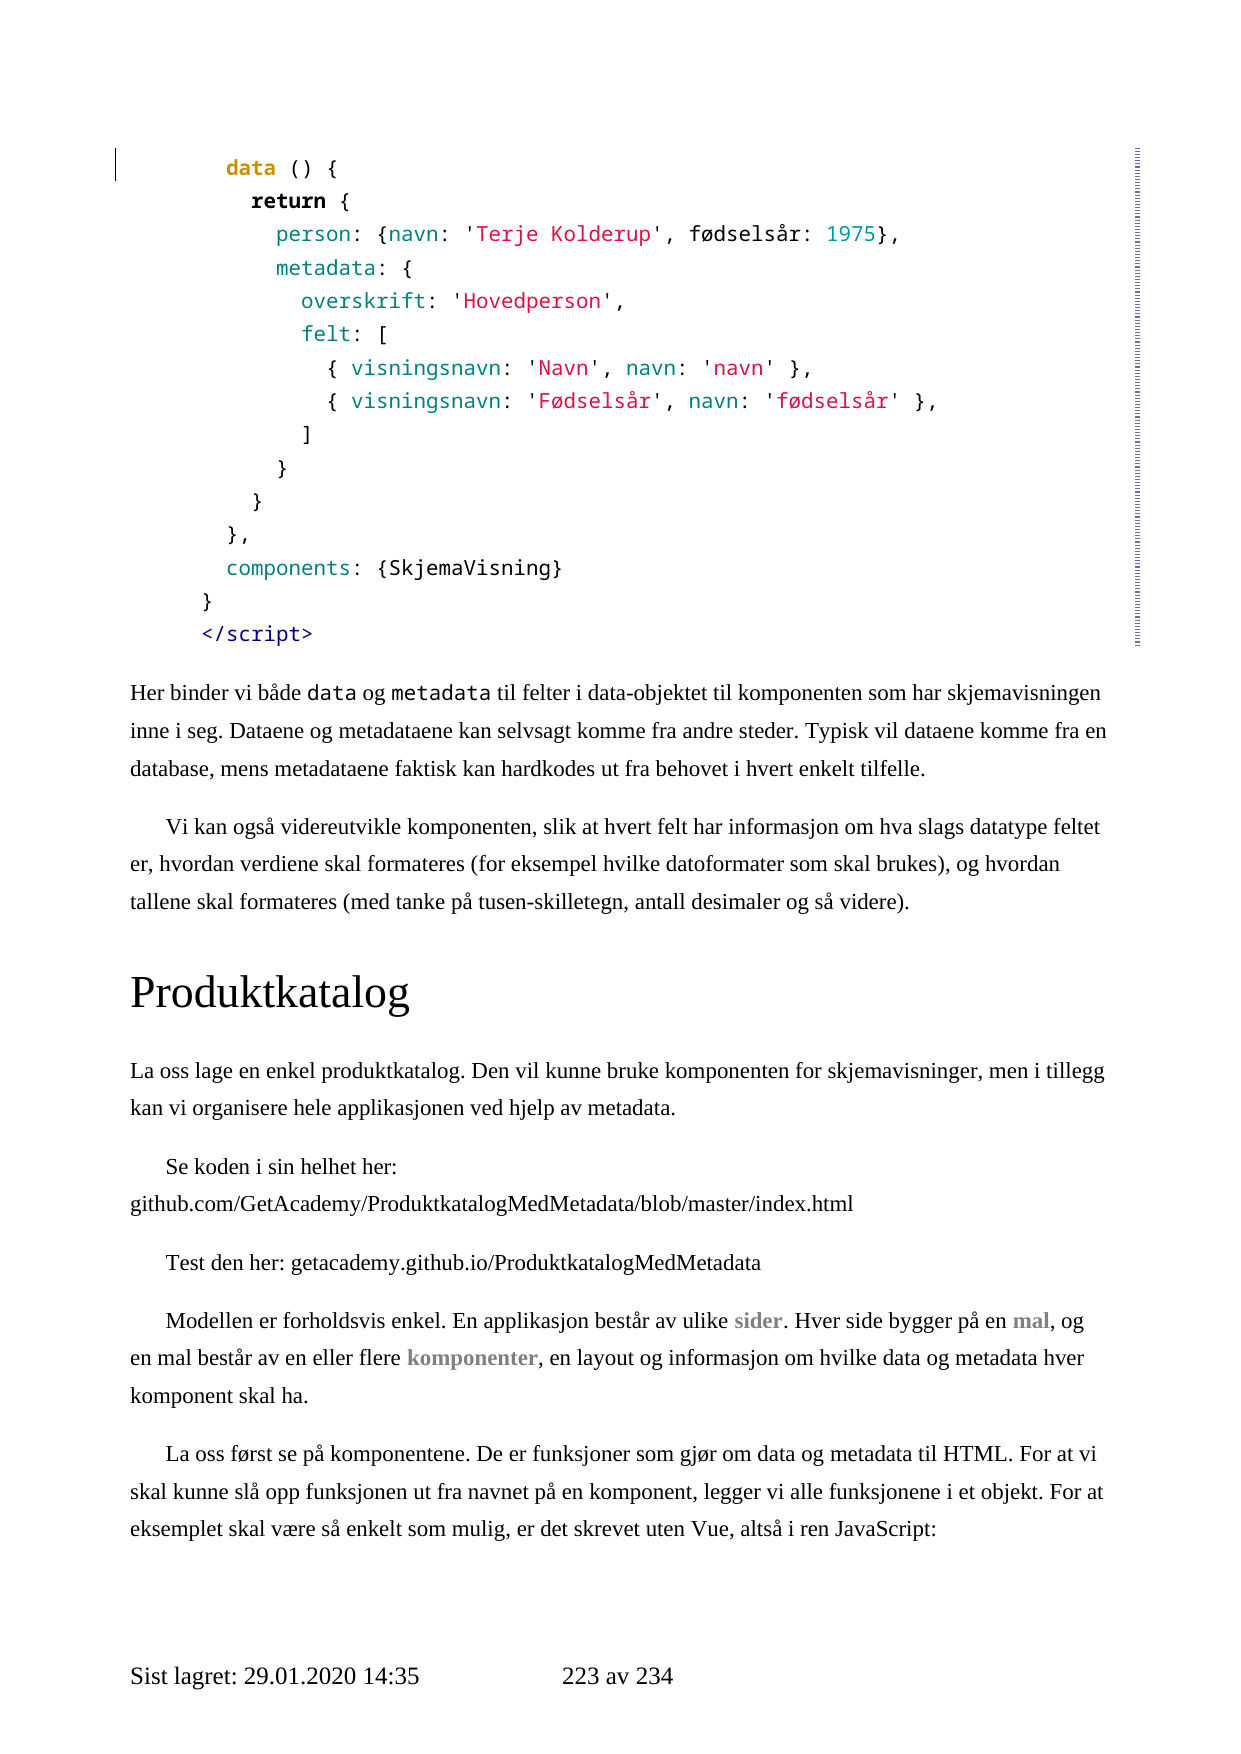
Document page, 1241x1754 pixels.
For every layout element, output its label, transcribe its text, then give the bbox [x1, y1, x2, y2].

text Vi kan også videreutvikle komponenten, slik at hvert felt har informasjon om hva slags datatype feltet er, hvordan verdiene skal formateres (for eksempel hvilke datoformater som skal brukes), og hvordan tallene skal formateres (med tanke på tusen-skilletegn, antall desimaler og så videre). [130, 802, 1110, 914]
text Produktkatalog [130, 964, 1110, 1017]
text Her binder vi både data og metadata til felter i data-objektet til komponenten som har skjemavisningen inne i seg. Dataene og metadataene kan selvsagt komme fra andre steder. Typisk vil dataene komme fra en database, mens metadataene faktisk kan hardkodes ut fra behovet i hvert enkelt tilfelle. [130, 668, 1110, 781]
text Modellen er forholdsvis enkel. En applikasjon består av ulike sider. Hver side bygger på en mal, og en mal består av en eller flere komponenter, en layout og informasjon om hvilke data og metadata hver komponent skal ha. [130, 1296, 1110, 1408]
text Test den her: getacademy.github.io/ProduktkatalogMedMetadata [130, 1237, 1110, 1275]
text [201, 148, 1140, 648]
text La oss lage en enkel produktkatalog. Den vil kunne bruke komponenten for skjemavisninger, men i tillegg kan vi organisere hele applikasjonen ved hjelp av metadata. [130, 1046, 1110, 1121]
text Se koden i sin helhet her: github.com/GetAcademy/ProduktkatalogMedMetadata/blob/master/index.html [130, 1142, 1110, 1217]
text La oss først se på komponentene. De er funksjoner som gjør om data og metadata til HTML. For at vi skal kunne slå opp funksjonen ut fra navnet på en komponent, legger vi alle funksjonene i et objekt. For at eksemplet skal være så enkelt som mulig, er det skrevet uten Vue, altså i ren JavaScript: [130, 1429, 1110, 1542]
